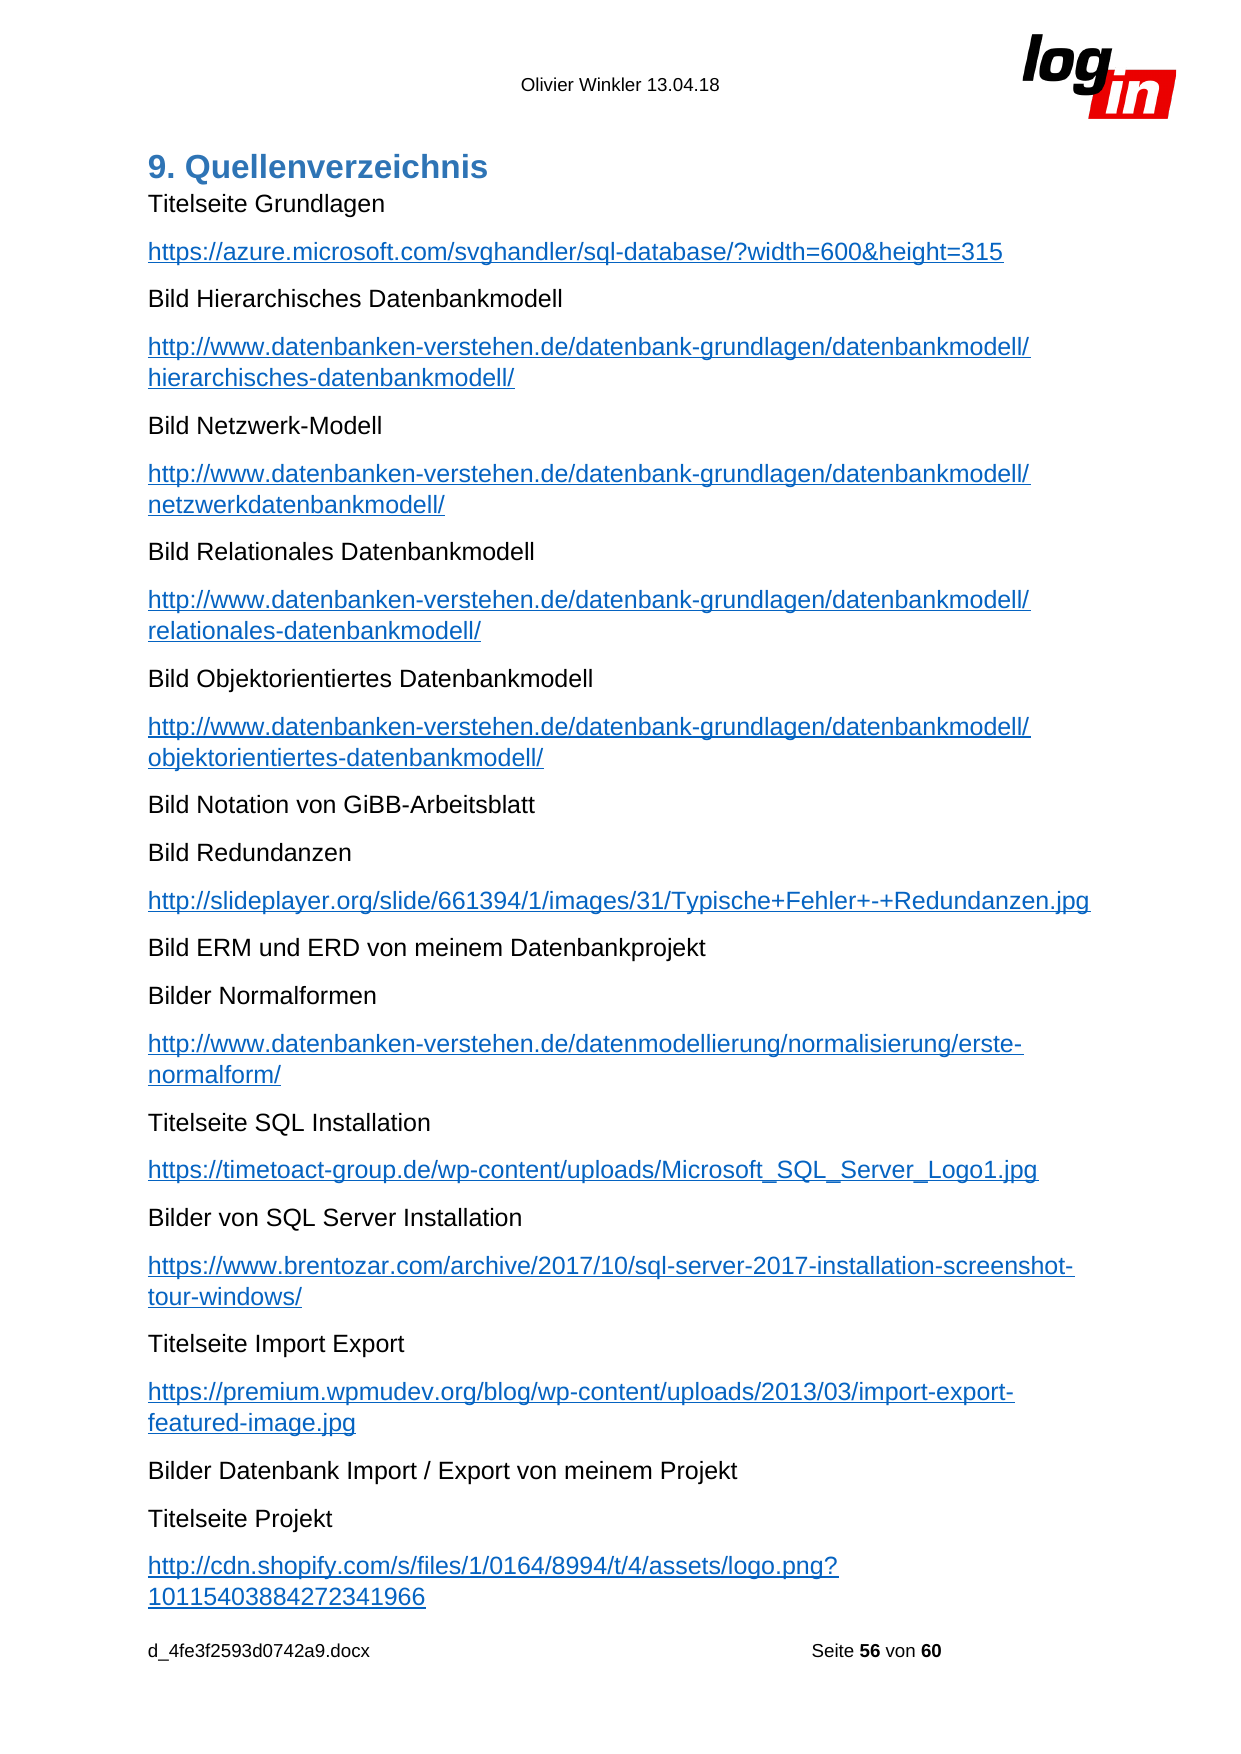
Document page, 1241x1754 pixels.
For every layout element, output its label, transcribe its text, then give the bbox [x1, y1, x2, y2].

picture [1022, 34, 1177, 119]
text Bild Netzwerk-Modell [148, 411, 1093, 440]
text http://www.datenbanken-verstehen.de/datenbank-grundlagen/datenbankmodell/relationales-datenbankmodell/ [148, 585, 1093, 645]
text Titelseite Grundlagen [148, 189, 1093, 218]
text http://cdn.shopify.com/s/files/1/0164/8994/t/4/assets/logo.png?10115403884272341966 [148, 1551, 1093, 1611]
text https://premium.wpmudev.org/blog/wp-content/uploads/2013/03/import-export-featured-image.jpg [148, 1377, 1093, 1437]
text Bild Hierarchisches Datenbankmodell [148, 284, 1093, 313]
text Bilder Normalformen [148, 981, 1093, 1010]
text http://www.datenbanken-verstehen.de/datenbank-grundlagen/datenbankmodell/netzwerkdatenbankmodell/ [148, 459, 1093, 518]
text Bilder Datenbank Import / Export von meinem Projekt [148, 1456, 1093, 1485]
text Bild Notation von GiBB-Arbeitsblatt [148, 790, 1093, 819]
subtitle 9. Quellenverzeichnis [148, 148, 1093, 186]
text https://timetoact-group.de/wp-content/uploads/Microsoft_SQL_Server_Logo1.jpg [148, 1155, 1093, 1184]
text Bild ERM und ERD von meinem Datenbankprojekt [148, 933, 1093, 962]
text http://www.datenbanken-verstehen.de/datenbank-grundlagen/datenbankmodell/objektorientiertes-datenbankmodell/ [148, 712, 1093, 771]
text Bild Objektorientiertes Datenbankmodell [148, 664, 1093, 693]
text Titelseite Projekt [148, 1504, 1093, 1532]
text http://www.datenbanken-verstehen.de/datenmodellierung/normalisierung/erste-normalform/ [148, 1029, 1093, 1089]
text https://azure.microsoft.com/svghandler/sql-database/?width=600&height=315 [148, 237, 1093, 266]
text Bild Relationales Datenbankmodell [148, 537, 1093, 566]
text http://www.datenbanken-verstehen.de/datenbank-grundlagen/datenbankmodell/hierarchisches-datenbankmodell/ [148, 332, 1093, 392]
text https://www.brentozar.com/archive/2017/10/sql-server-2017-installation-screenshot-tour-windows/ [148, 1251, 1093, 1311]
text Titelseite Import Export [148, 1329, 1093, 1358]
text Titelseite SQL Installation [148, 1108, 1093, 1136]
text Bilder von SQL Server Installation [148, 1203, 1093, 1232]
text Bild Redundanzen [148, 838, 1093, 867]
text http://slideplayer.org/slide/661394/1/images/31/Typische+Fehler+-+Redundanzen.jpg [148, 886, 1093, 914]
